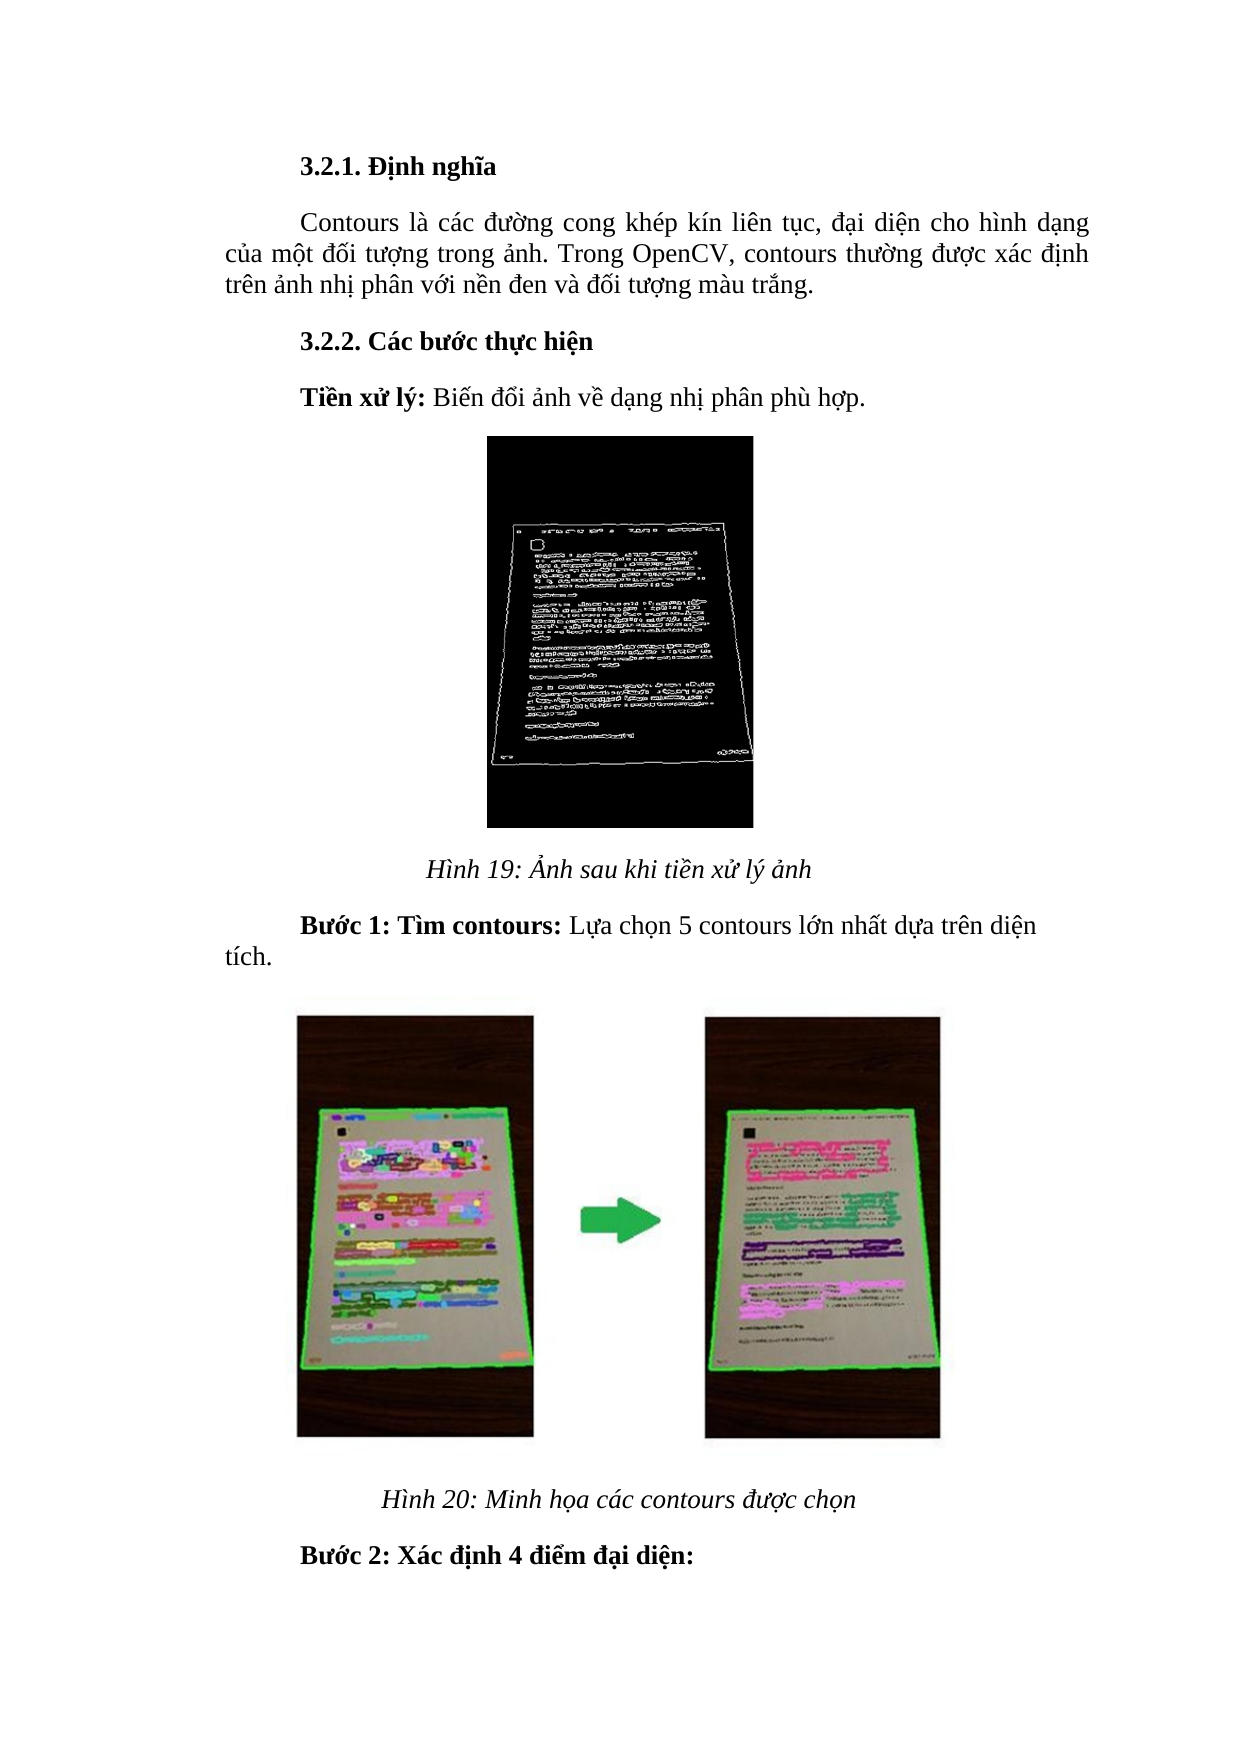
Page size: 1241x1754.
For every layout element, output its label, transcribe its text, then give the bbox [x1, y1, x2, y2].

text Tiền xử lý: Biến đổi ảnh về dạng nhị phân phù hợp. [150, 381, 1090, 412]
subtitle 3.2.2. Các bước thực hiện [225, 324, 1090, 356]
text Bước 1: Tìm contours: Lựa chọn 5 contours lớn nhất dựa trên diện tích. [225, 909, 1090, 971]
subtitle 3.2.1. Định nghĩa [225, 150, 1090, 181]
picture [284, 996, 956, 1458]
text Bước 2: Xác định 4 điểm đại diện: [225, 1539, 1090, 1570]
picture [487, 436, 754, 828]
text Hình 19: Ảnh sau khi tiền xử lý ảnh [150, 853, 1090, 884]
text Hình 20: Minh họa các contours được chọn [150, 1483, 1090, 1514]
text Contours là các đường cong khép kín liên tục, đại diện cho hình dạng của một đối tượng trong ảnh. Trong OpenCV, contours thường được xác định trên ảnh nhị phân với nền đen và đối tượng màu trắng. [225, 206, 1090, 299]
